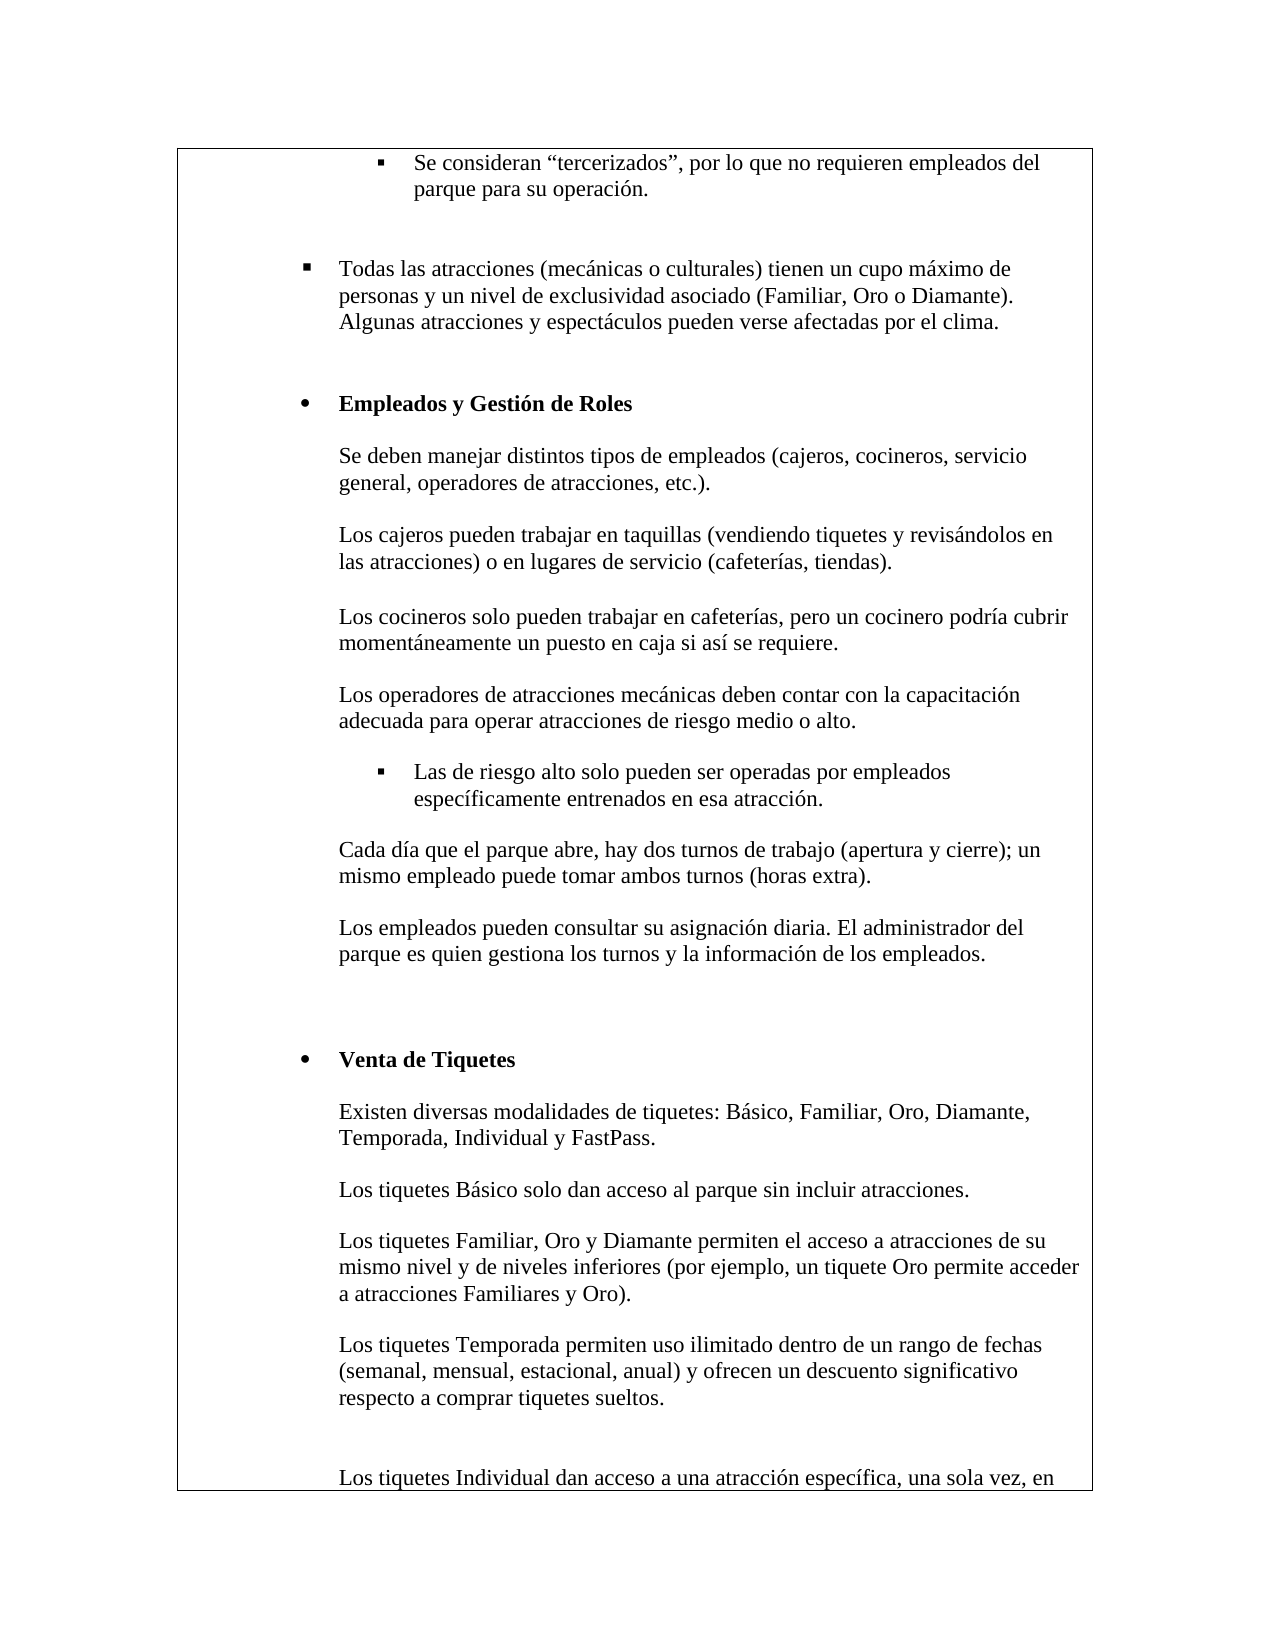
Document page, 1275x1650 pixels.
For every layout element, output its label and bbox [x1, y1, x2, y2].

table_cell [178, 149, 1092, 1490]
